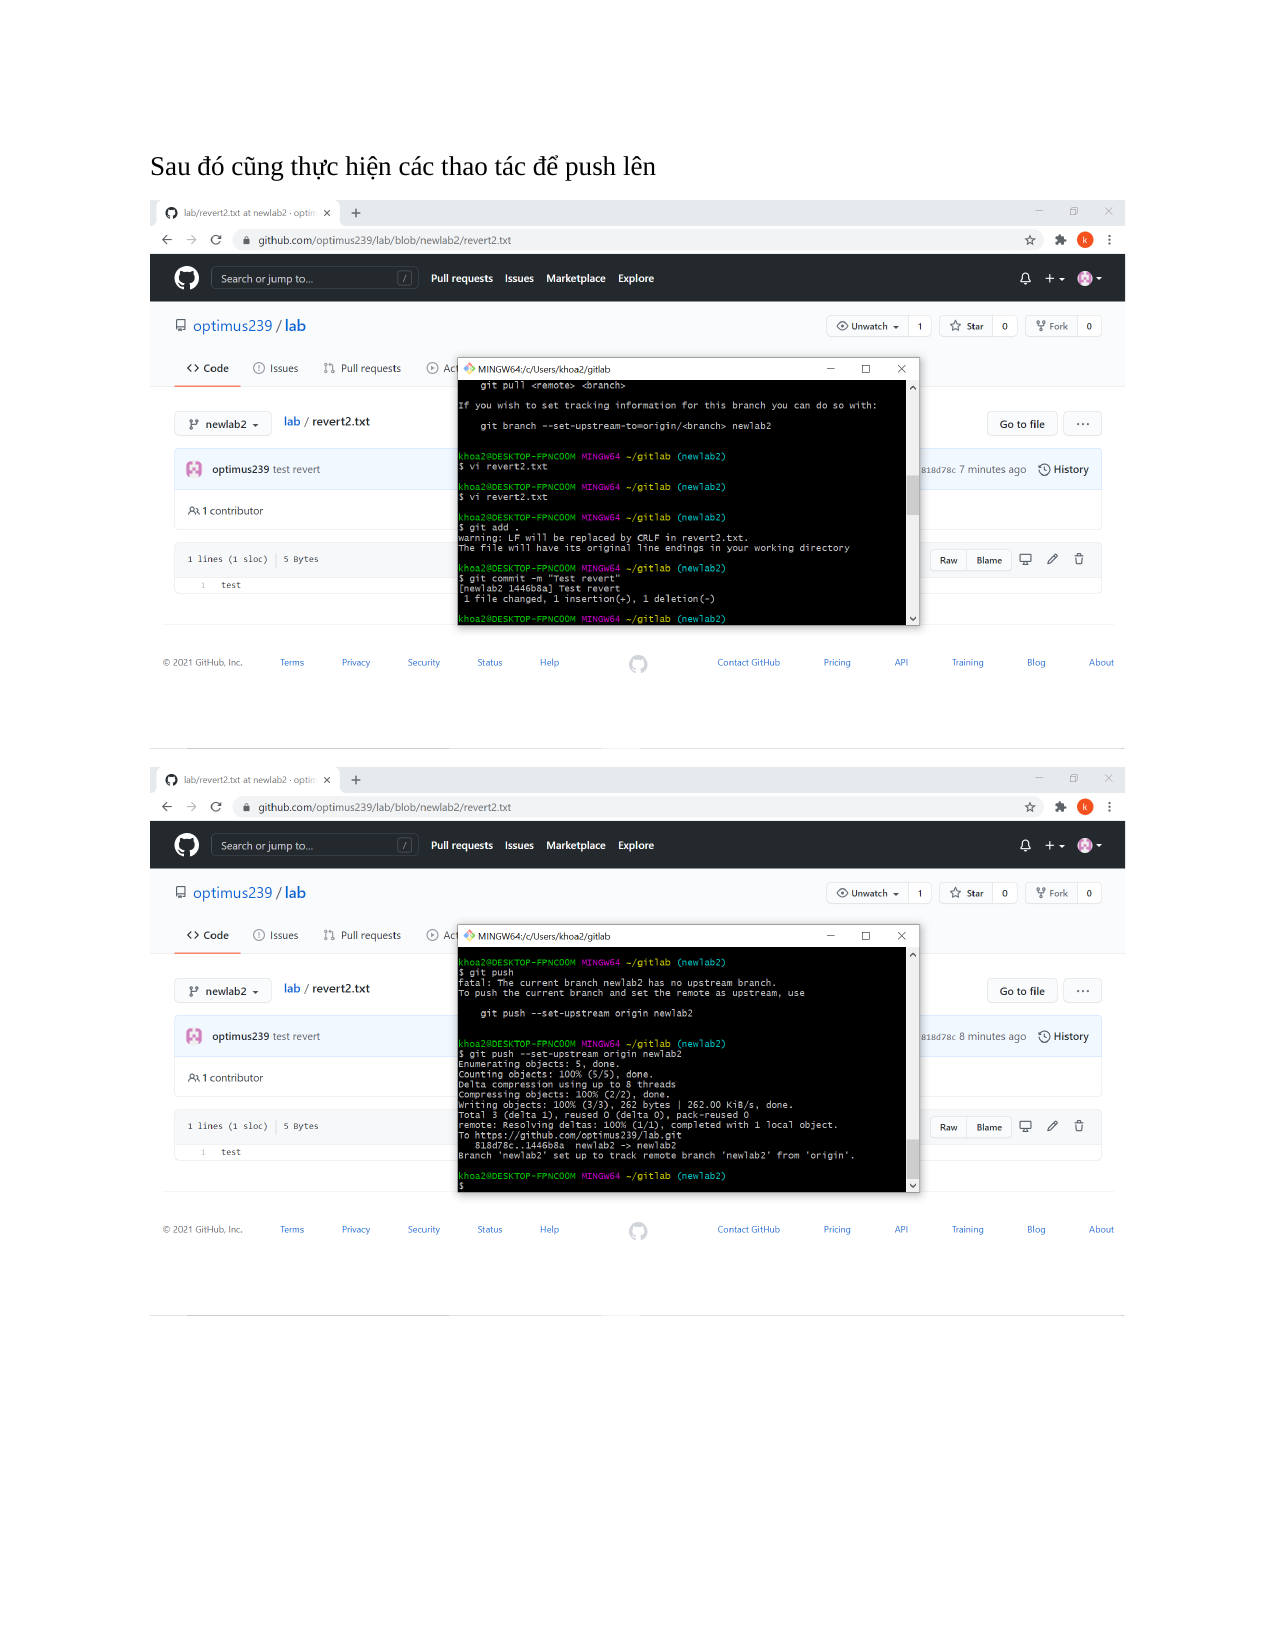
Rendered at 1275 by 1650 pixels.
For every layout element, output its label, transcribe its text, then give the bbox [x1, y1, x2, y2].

picture [150, 767, 1125, 1316]
text Sau đó cũng thực hiện các thao tác để push lên [150, 150, 1125, 181]
picture [150, 200, 1125, 749]
